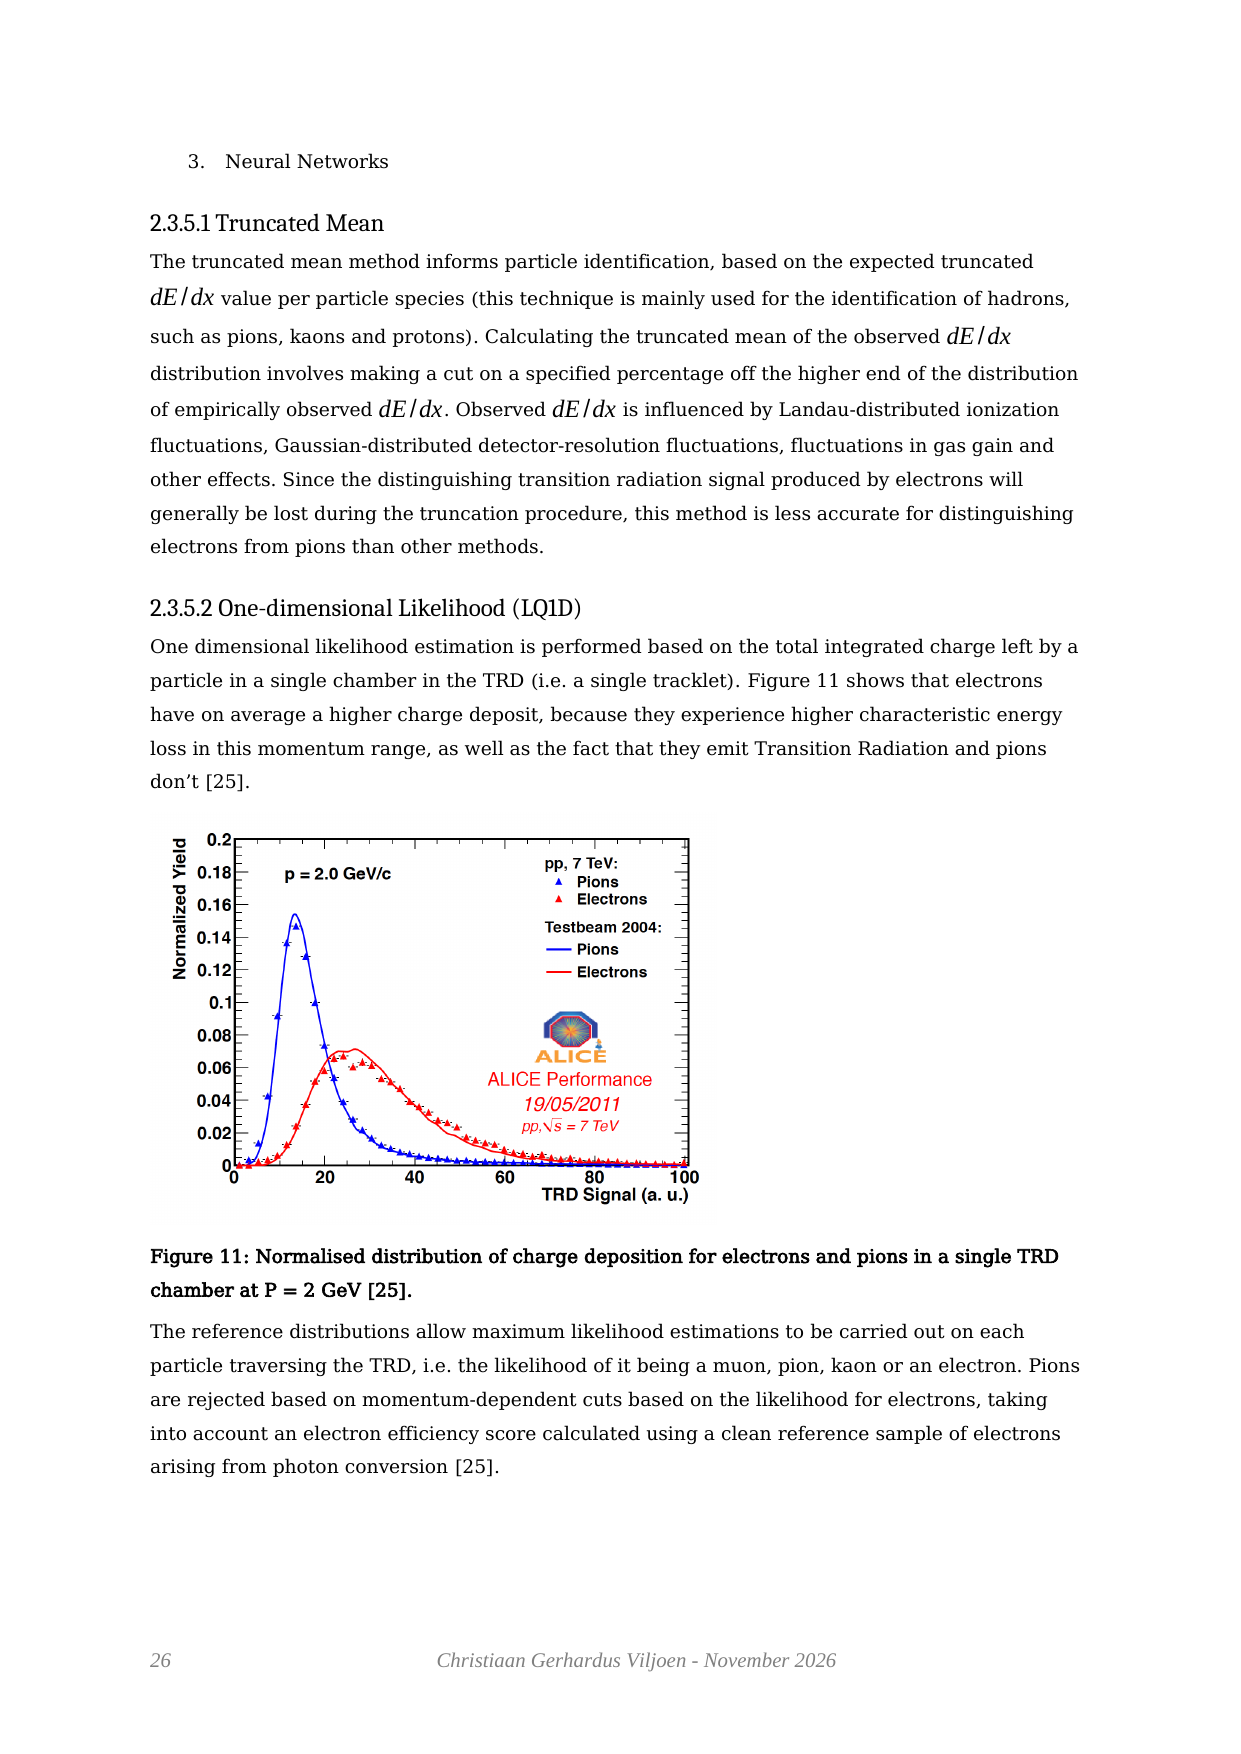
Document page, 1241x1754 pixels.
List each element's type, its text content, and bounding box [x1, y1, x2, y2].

text The reference distributions allow maximum likelihood estimations to be carried out on each particle traversing the TRD, i.e. the likelihood of it being a muon, pion, kaon or an electron. Pions are rejected based on momentum-dependent cuts based on the likelihood for electrons, taking into account an electron efficiency score calculated using a clean reference sample of electrons arising from photon conversion . [150, 1320, 1090, 1477]
subtitle Truncated Mean [150, 209, 1090, 237]
text The truncated mean method informs particle identification, based on the expected truncated value per particle species (this technique is mainly used for the identification of hadrons, such as pions, kaons and protons). Calculating the truncated mean of the observed distribution involves making a cut on a specified percentage off the higher end of the distribution of empirically observed . Observed is influenced by Landau-distributed ionization fluctuations, Gaussian-distributed detector-resolution fluctuations, fluctuations in gas gain and other effects. Since the distinguishing transition radiation signal produced by electrons will generally be lost during the truncation procedure, this method is less accurate for distinguishing electrons from pions than other methods. [150, 250, 1090, 558]
subtitle One-dimensional Likelihood (LQ1D) [150, 594, 1090, 623]
list Neural Networks [187, 150, 1090, 172]
text Figure 11: Normalised distribution of charge deposition for electrons and pions in a single TRD chamber at P = 2 GeV . [150, 1244, 1090, 1300]
picture [150, 812, 717, 1225]
text One dimensional likelihood estimation is performed based on the total integrated charge left by a particle in a single chamber in the TRD (i.e. a single tracklet). Figure 11 shows that electrons have on average a higher charge deposit, because they experience higher characteristic energy loss in this momentum range, as well as the fact that they emit Transition Radiation and pions don’t . [150, 635, 1090, 793]
